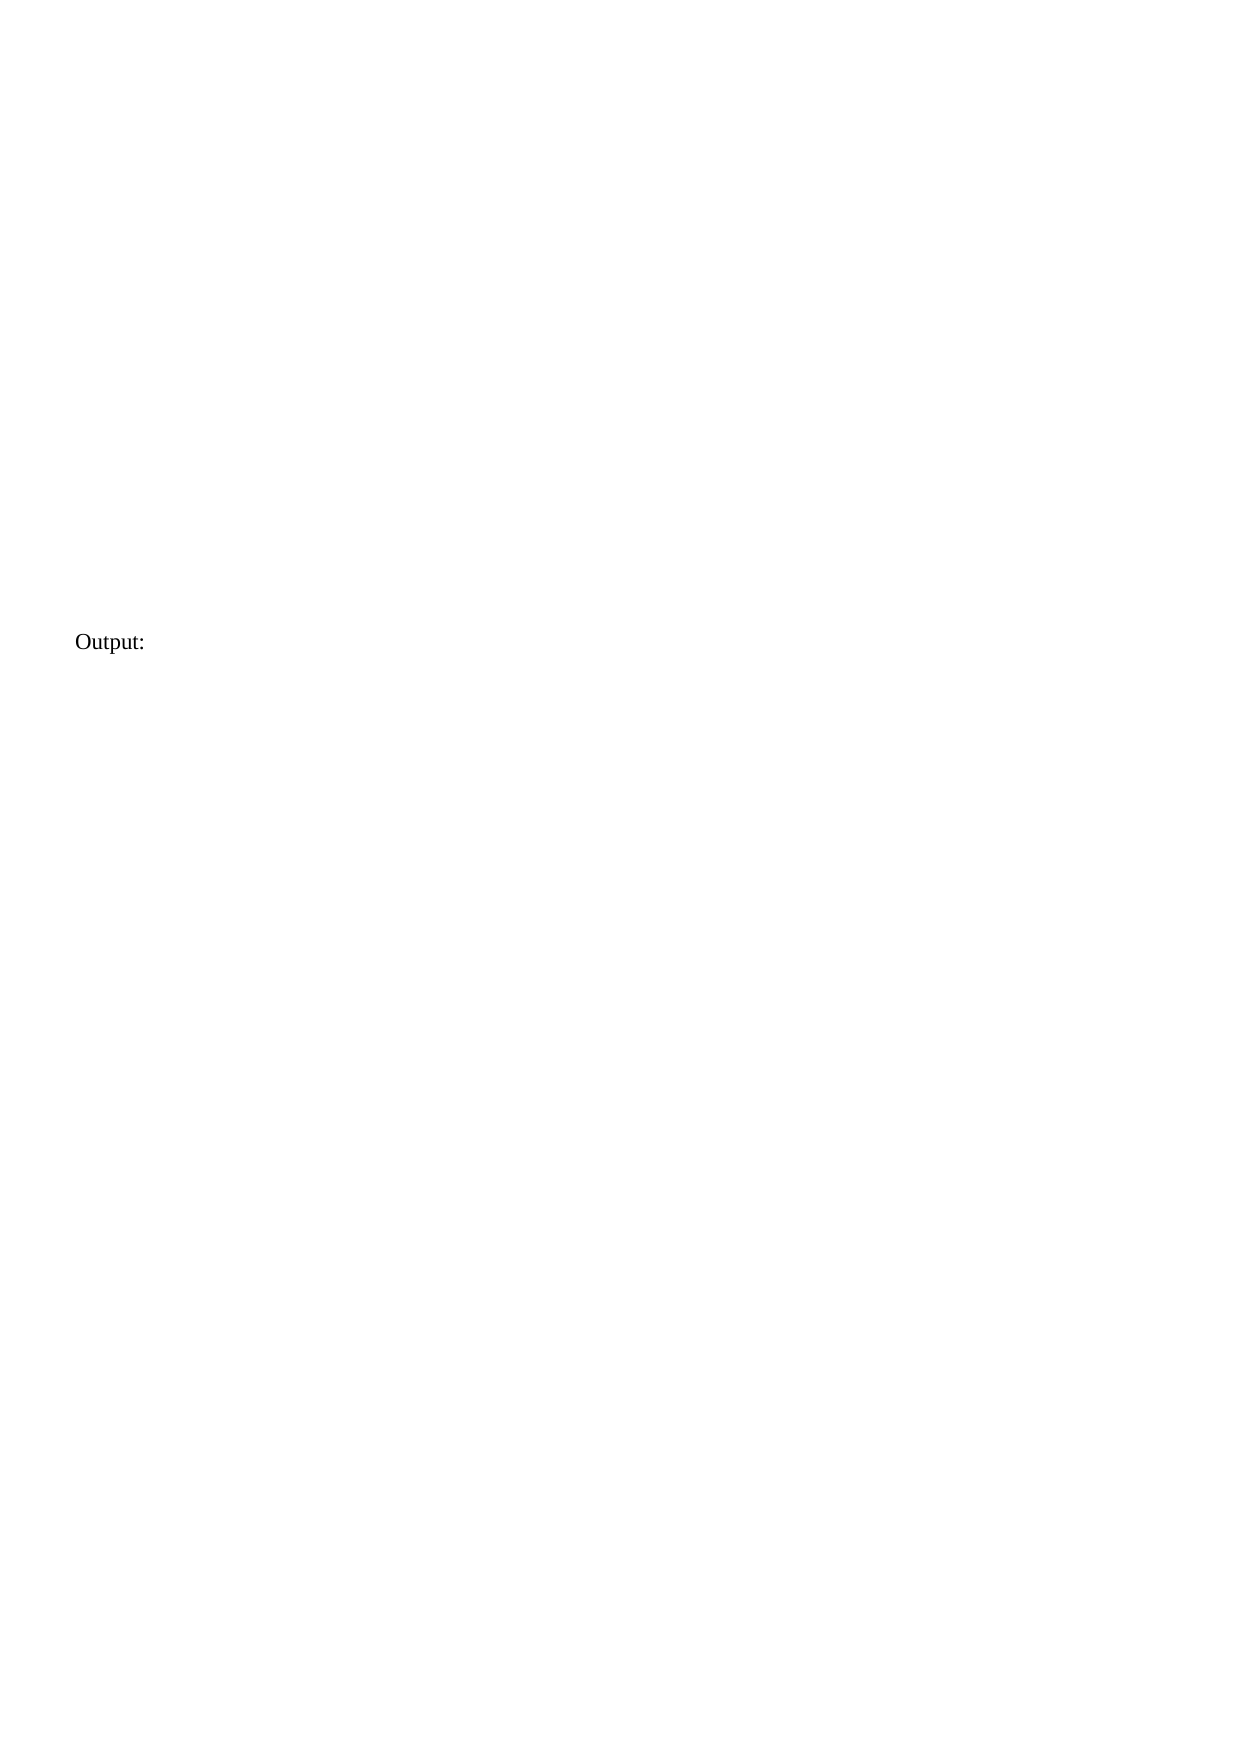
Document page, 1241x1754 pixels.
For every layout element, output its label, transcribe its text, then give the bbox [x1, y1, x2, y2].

text Output: [75, 628, 1165, 655]
